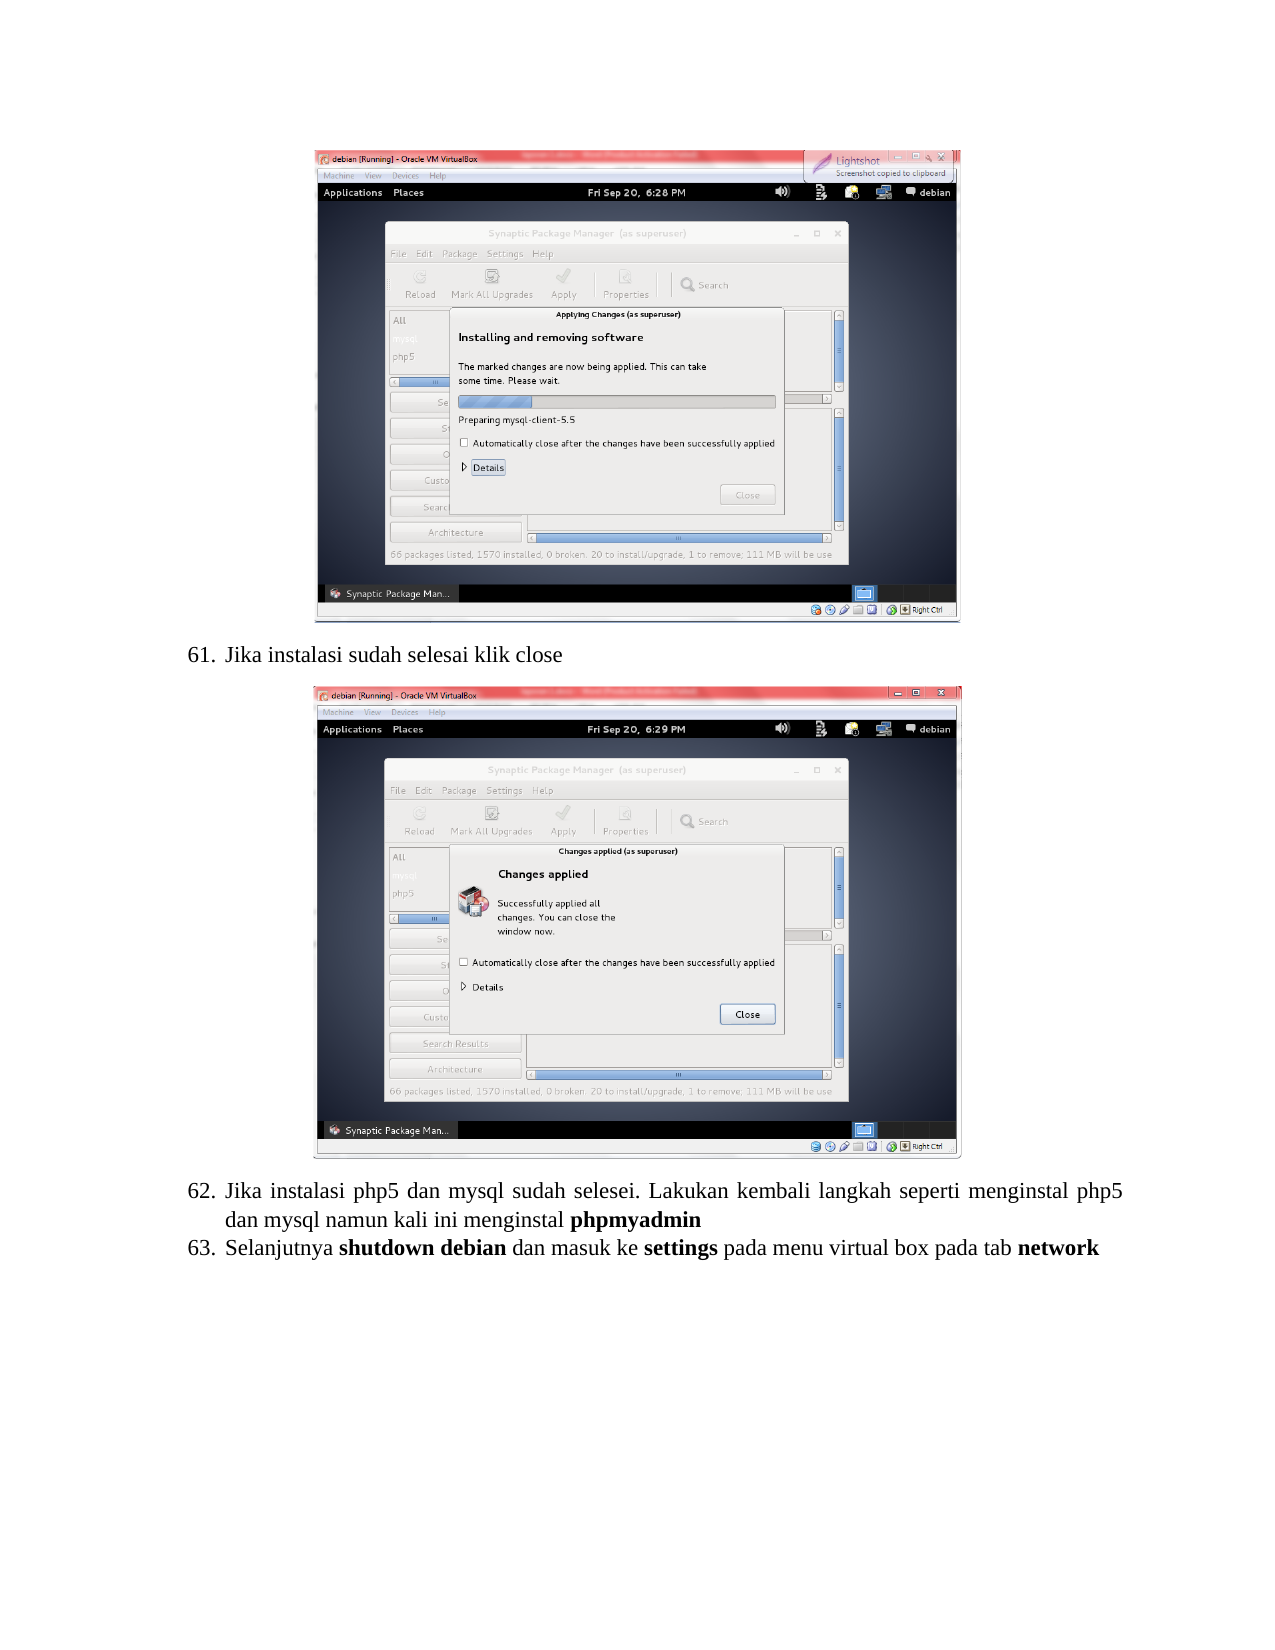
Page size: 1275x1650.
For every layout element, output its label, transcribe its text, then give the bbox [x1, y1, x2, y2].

list Jika instalasi php5 dan mysql sudah selesei. Lakukan kembali langkah seperti menginstal php5 dan mysql namun kali ini menginstal phpmyadmin [187, 1178, 1125, 1232]
list Jika instalasi sudah selesai klik close [187, 641, 1125, 668]
picture [314, 150, 961, 623]
picture [313, 686, 962, 1159]
list Selanjutnya shutdown debian dan masuk ke settings pada menu virtual box pada tab network [187, 1234, 1125, 1261]
